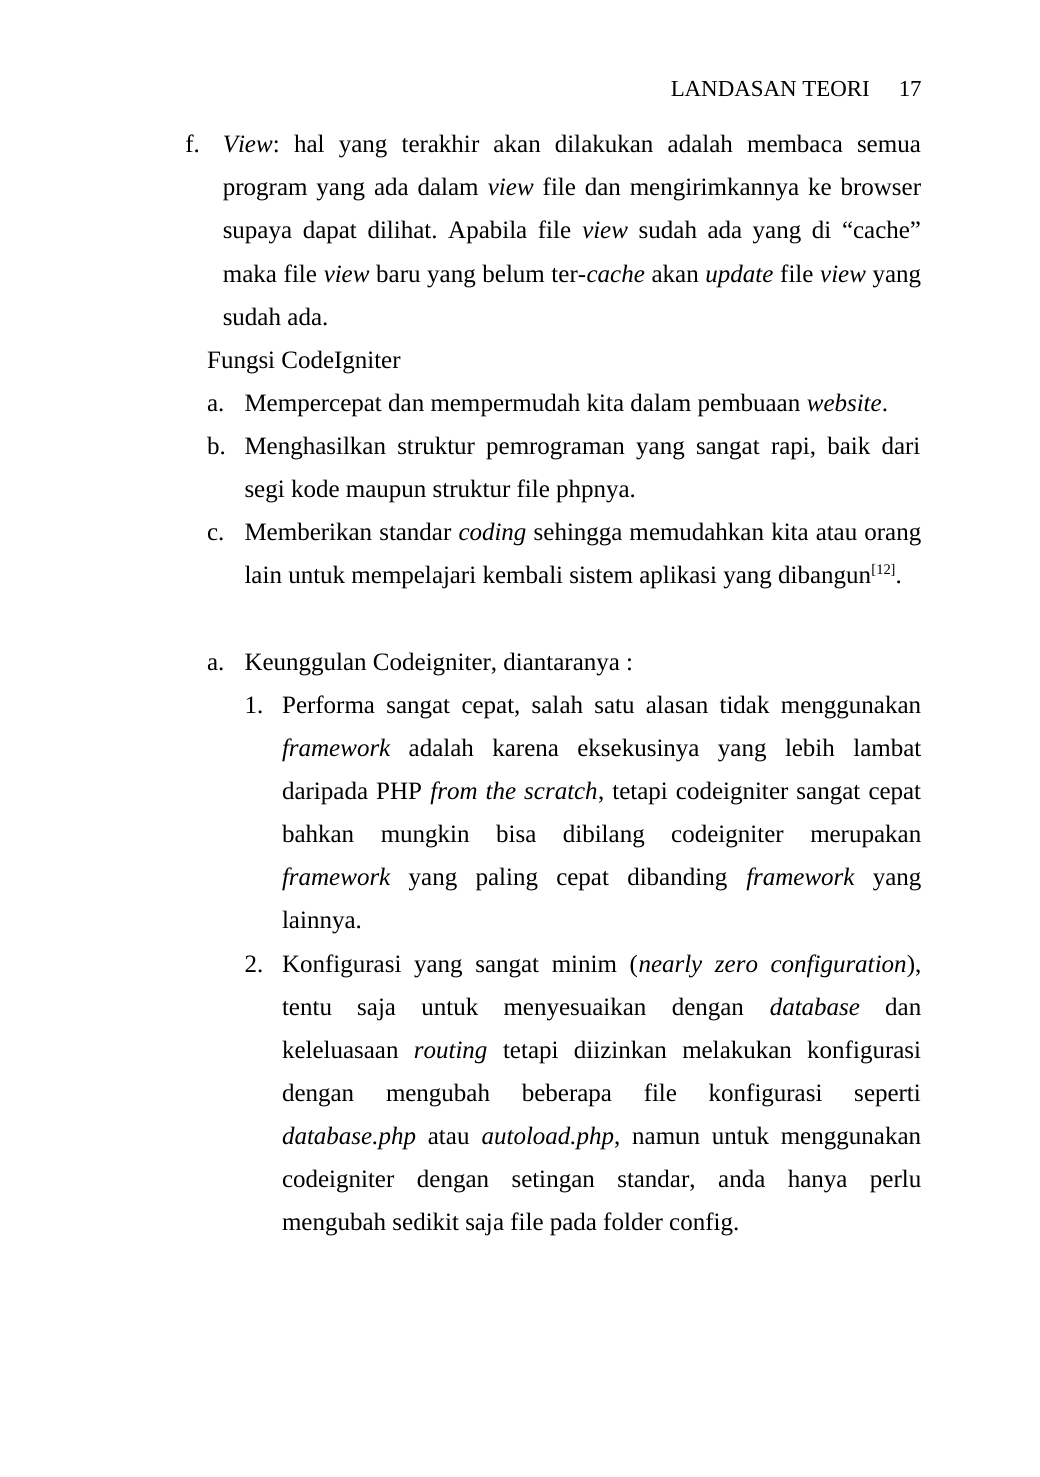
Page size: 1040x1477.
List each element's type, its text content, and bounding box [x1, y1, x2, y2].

list Fungsi CodeIgniter [207, 345, 921, 374]
list Mempercepat dan mempermudah kita dalam pembuaan website. [207, 388, 921, 417]
list Konfigurasi yang sangat minim (nearly zero configuration), tentu saja untuk menyesuaikan dengan database dan keleluasaan routing tetapi diizinkan melakukan konfigurasi dengan mengubah beberapa file konfigurasi seperti database.php atau autoload.php, namun untuk menggunakan codeigniter dengan setingan standar, anda hanya perlu mengubah sedikit saja file pada folder config. [244, 949, 921, 1236]
list Menghasilkan struktur pemrograman yang sangat rapi, baik dari segi kode maupun struktur file phpnya. [207, 431, 921, 503]
list Keunggulan Codeigniter, diantaranya : [207, 647, 921, 676]
list Memberikan standar coding sehingga memudahkan kita atau orang lain untuk mempelajari kembali sistem aplikasi yang dibangun[12]. [207, 517, 921, 589]
list Performa sangat cepat, salah satu alasan tidak menggunakan framework adalah karena eksekusinya yang lebih lambat daripada PHP from the scratch, tetapi codeigniter sangat cepat bahkan mungkin bisa dibilang codeigniter merupakan framework yang paling cepat dibanding framework yang lainnya. [244, 690, 921, 934]
list View: hal yang terakhir akan dilakukan adalah membaca semua program yang ada dalam view file dan mengirimkannya ke browser supaya dapat dilihat. Apabila file view sudah ada yang di “cache” maka file view baru yang belum ter-cache akan update file view yang sudah ada. [185, 129, 921, 331]
